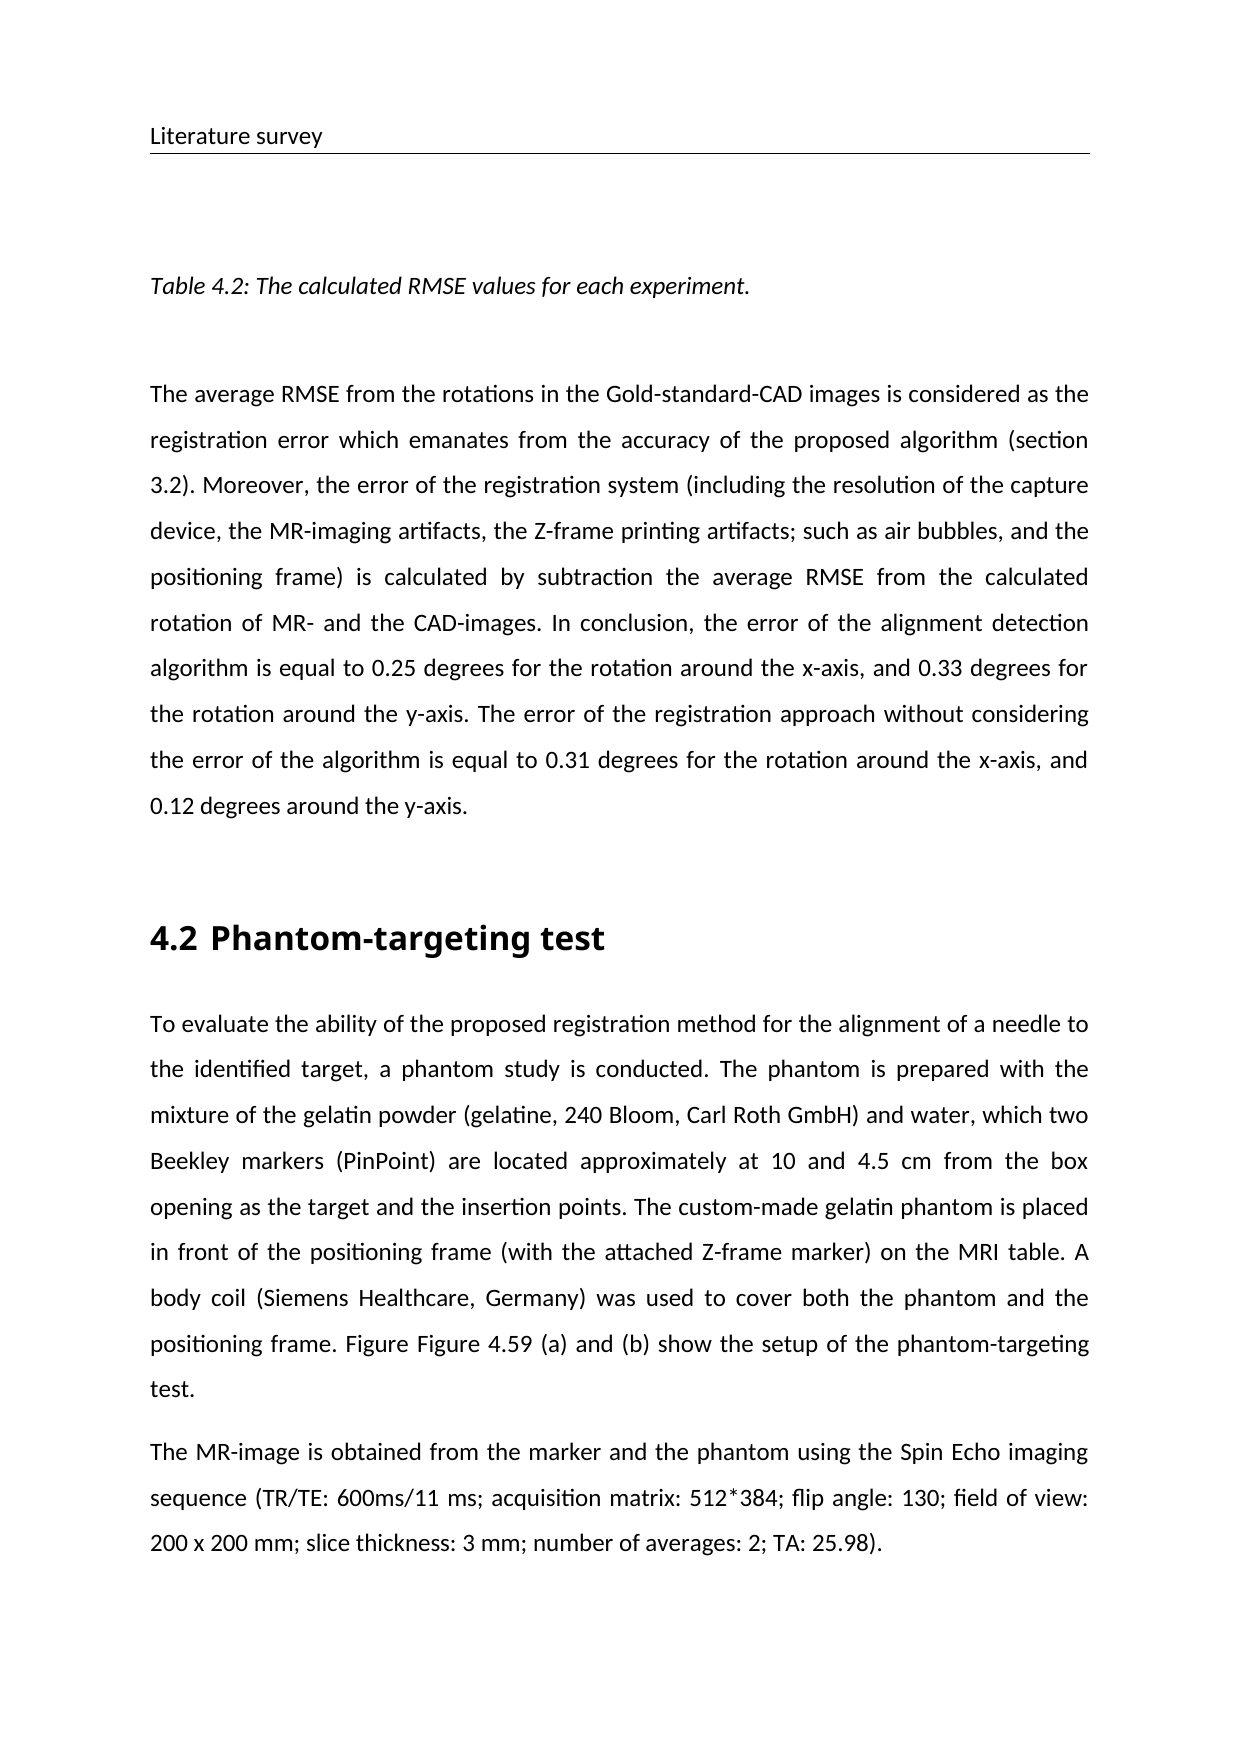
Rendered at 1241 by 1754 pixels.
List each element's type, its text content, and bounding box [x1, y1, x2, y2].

text The average RMSE from the rotations in the Gold-standard-CAD images is considered as the registration error which emanates from the accuracy of the proposed algorithm (section ‎3.2). Moreover, the error of the registration system (including the resolution of the capture device, the MR-imaging artifacts, the Z-frame printing artifacts; such as air bubbles, and the positioning frame) is calculated by subtraction the average RMSE from the calculated rotation of MR- and the CAD-images. In conclusion, the error of the alignment detection algorithm is equal to 0.25 degrees for the rotation around the x-axis, and 0.33 degrees for the rotation around the y-axis. The error of the registration approach without considering the error of the algorithm is equal to 0.31 degrees for the rotation around the x-axis, and 0.12 degrees around the y-axis. [150, 378, 1090, 820]
text The MR-image is obtained from the marker and the phantom using the Spin Echo imaging sequence (TR/TE: 600ms/11 ms; acquisition matrix: 512*384; flip angle: 130; field of view: 200 x 200 mm; slice thickness: 3 mm; number of averages: 2; TA: 25.98). [150, 1436, 1090, 1558]
subtitle Phantom-targeting test [150, 914, 1090, 960]
